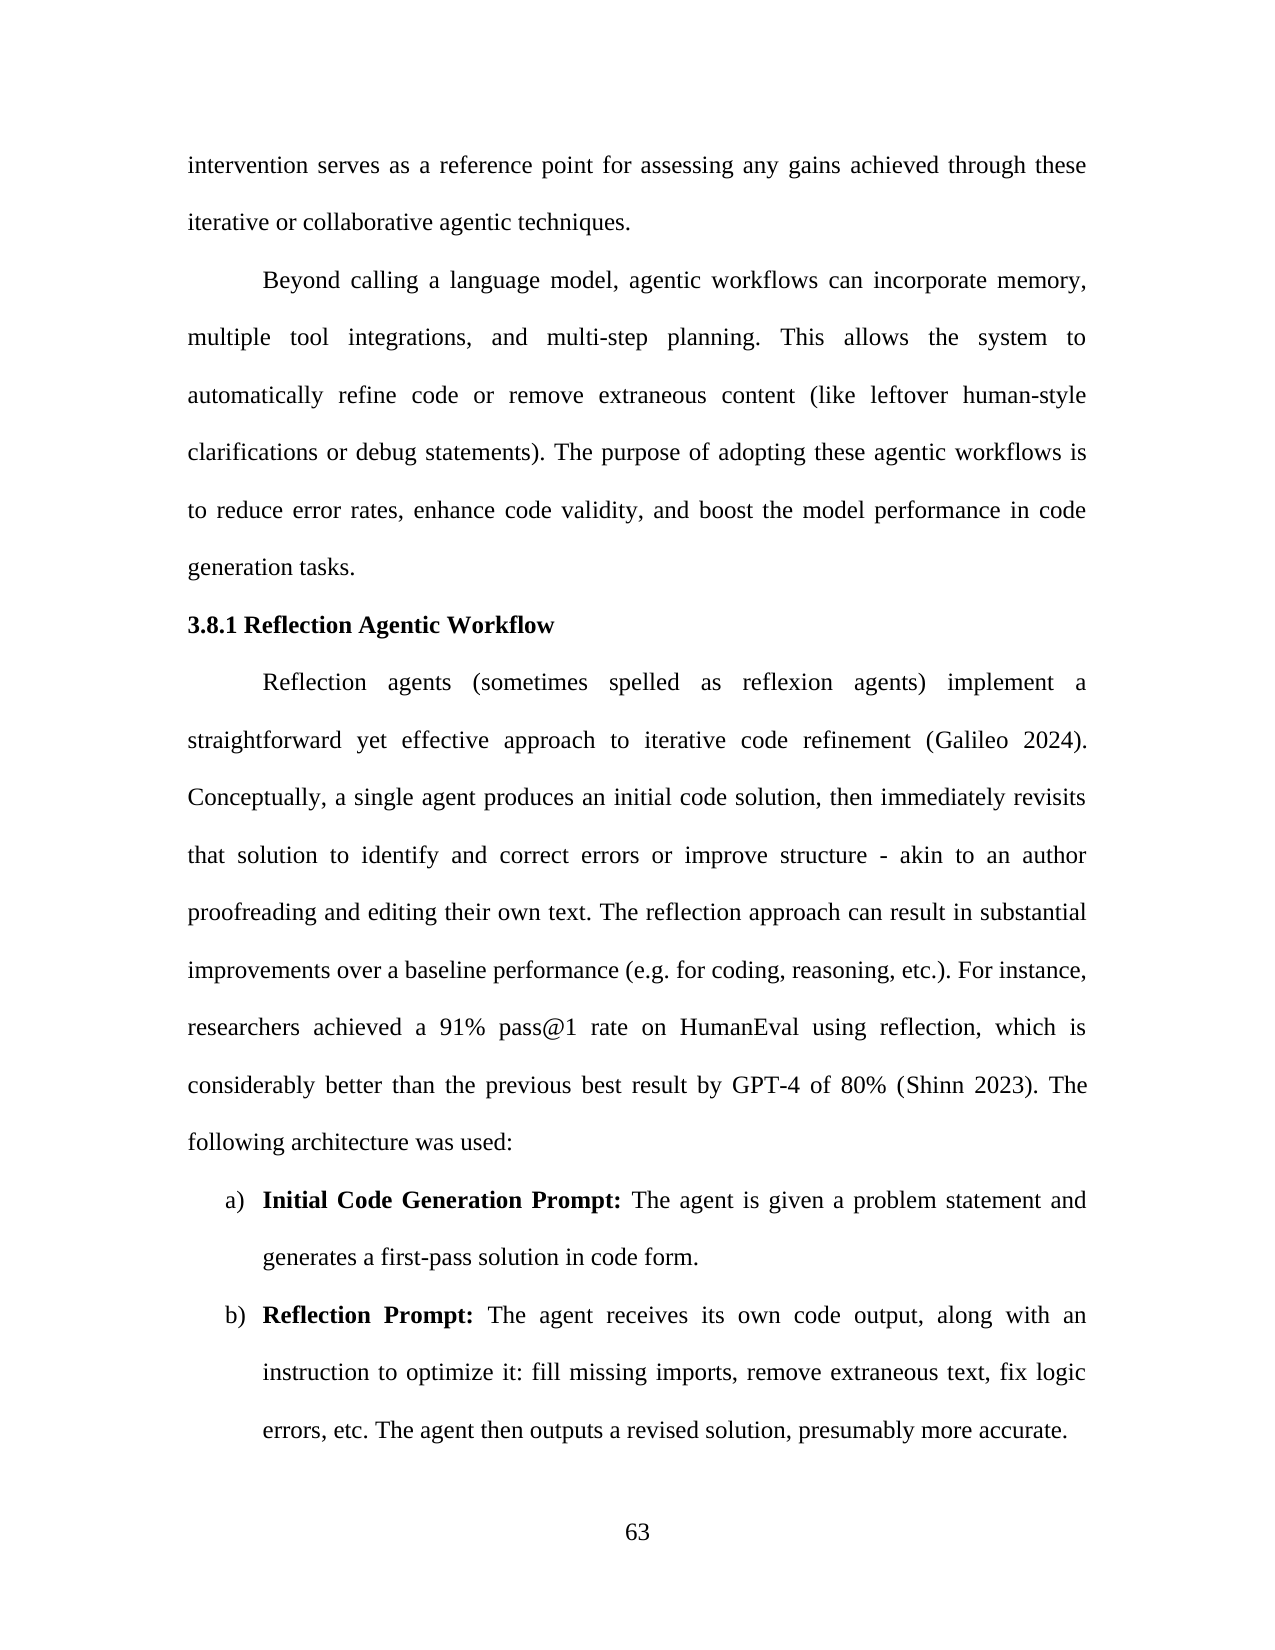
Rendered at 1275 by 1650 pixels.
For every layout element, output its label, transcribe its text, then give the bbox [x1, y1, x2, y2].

text Beyond calling a language model, agentic workflows can incorporate memory, multiple tool integrations, and multi-step planning. This allows the system to automatically refine code or remove extraneous content (like leftover human-style clarifications or debug statements). The purpose of adopting these agentic workflows is to reduce error rates, enhance code validity, and boost the model performance in code generation tasks. [187, 265, 1087, 581]
list Initial Code Generation Prompt: The agent is given a problem statement and generates a first-pass solution in code form. [225, 1185, 1087, 1271]
list Reflection Prompt: The agent receives its own code output, along with an instruction to optimize it: fill missing imports, remove extraneous text, fix logic errors, etc. The agent then outputs a revised solution, presumably more accurate. [225, 1300, 1087, 1444]
text Reflection agents (sometimes spelled as reflexion agents) implement a straightforward yet effective approach to iterative code refinement (Galileo 2024). Conceptually, a single agent produces an initial code solution, then immediately revisits that solution to identify and correct errors or improve structure - akin to an author proofreading and editing their own text. The reflection approach can result in substantial improvements over a baseline performance (e.g. for coding, reasoning, etc.). For instance, researchers achieved a 91% pass@1 rate on HumanEval using reflection, which is considerably better than the previous best result by GPT-4 of 80% (Shinn 2023). The following architecture was used: [187, 667, 1087, 1156]
subtitle 3.8.1 Reflection Agentic Workflow [187, 610, 1087, 639]
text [187, 150, 1087, 236]
